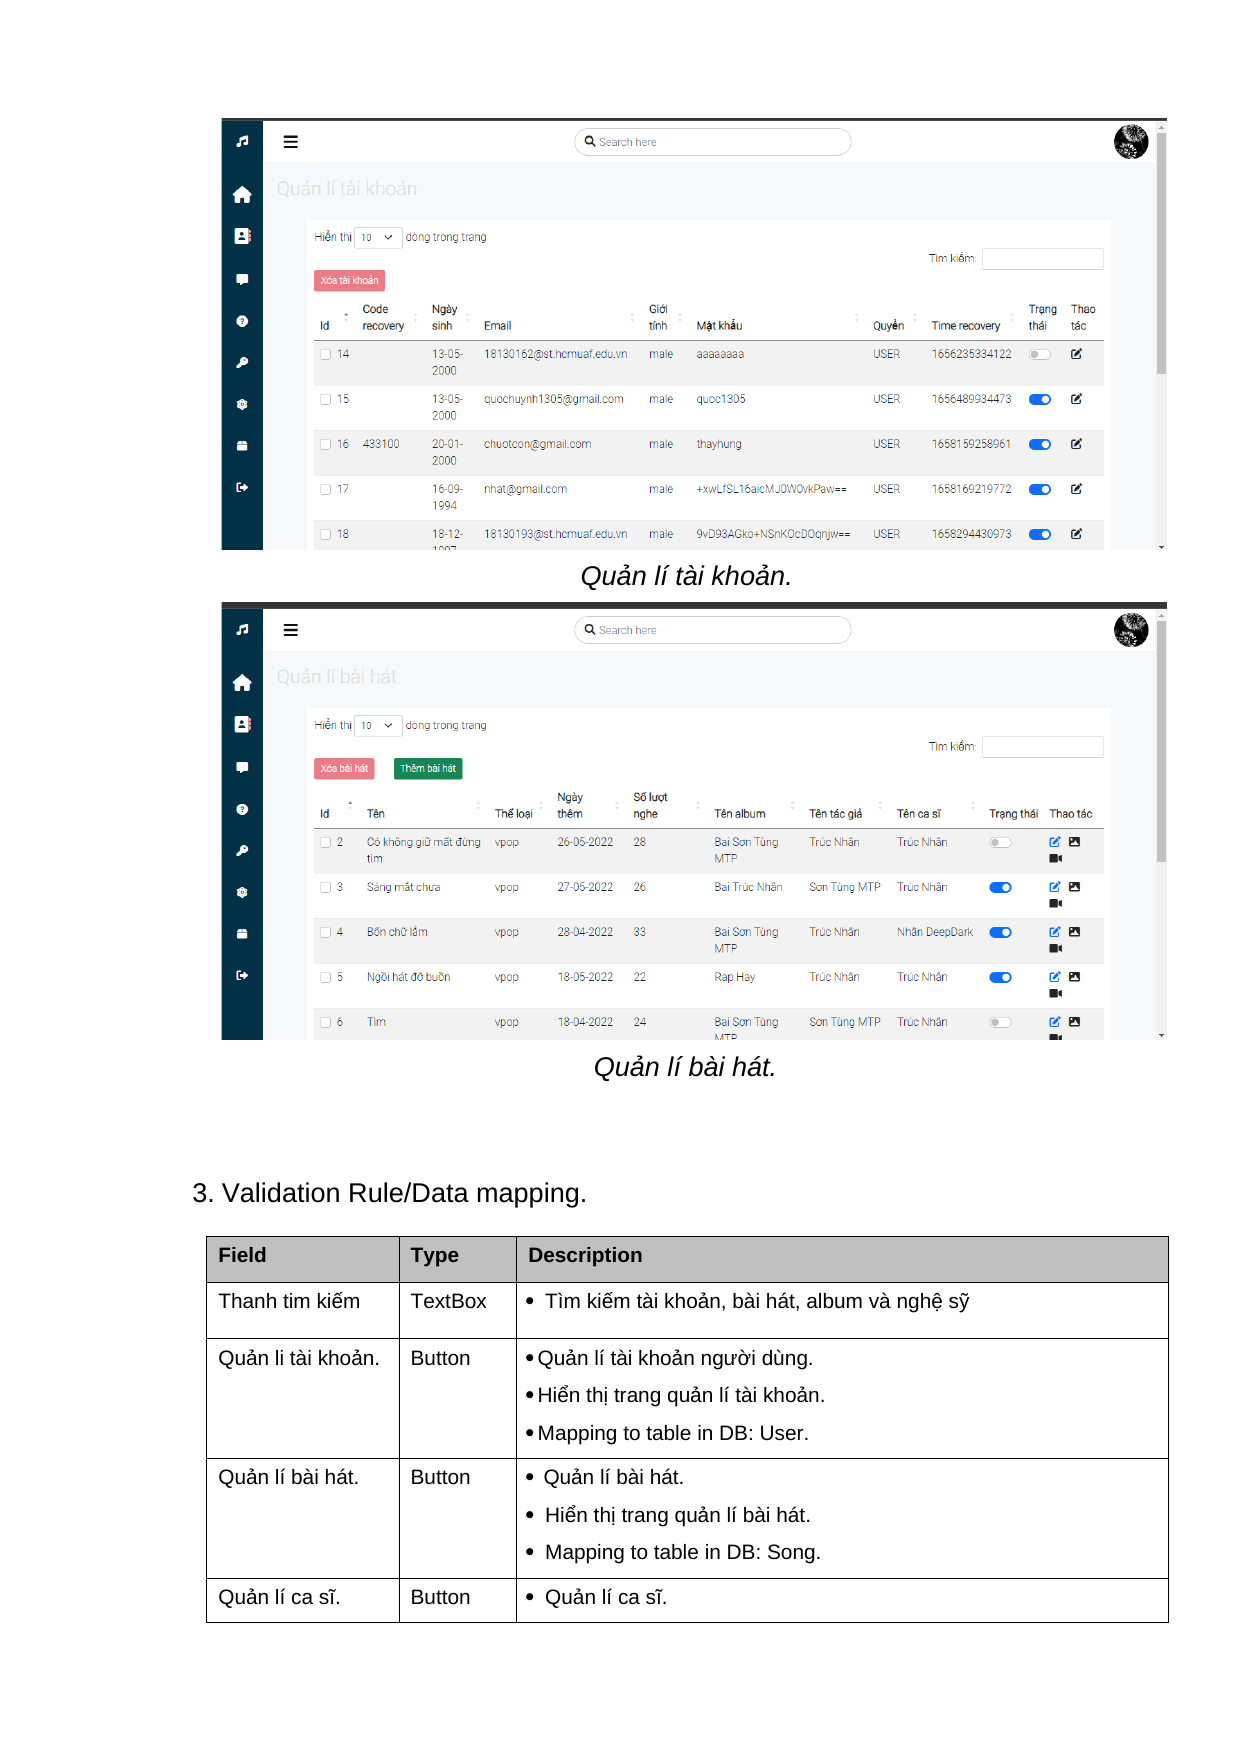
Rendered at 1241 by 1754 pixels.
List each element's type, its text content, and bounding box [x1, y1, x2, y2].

table_header Type [400, 1237, 516, 1282]
table_cell Button [400, 1579, 516, 1622]
table_cell Quản lí ca sĩ. [207, 1579, 399, 1622]
table_cell Button [400, 1459, 516, 1578]
picture [221, 118, 1167, 550]
picture [233, 187, 251, 202]
picture [237, 136, 248, 146]
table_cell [517, 1579, 1168, 1622]
table_cell Thanh tim kiếm [207, 1283, 399, 1338]
picture [237, 316, 248, 326]
picture [221, 602, 1167, 1040]
picture [237, 805, 248, 814]
picture [237, 846, 248, 855]
table_cell Quản lí bài hát. Hiển thị trang quản lí bài hát. Mapping to table in DB: Song. [517, 1459, 1168, 1578]
picture [237, 442, 247, 450]
table_header Description [517, 1237, 1168, 1282]
table_cell Quản lí bài hát. [207, 1459, 399, 1578]
table_cell Quản lí tài khoản người dùng. Hiển thị trang quản lí tài khoản. Mapping to table in DB: User. [517, 1339, 1168, 1458]
table_cell Tìm kiếm tài khoản, bài hát, album và nghệ sỹ [517, 1283, 1168, 1338]
picture [235, 229, 250, 243]
list Validation Rule/Data mapping. [192, 1177, 1152, 1208]
table_header Field [207, 1237, 399, 1282]
picture [237, 625, 248, 634]
table_cell Quản li tài khoản. [207, 1339, 399, 1458]
list Quản lí bài hát. [222, 1051, 1152, 1082]
picture [237, 275, 248, 284]
picture [237, 888, 247, 897]
picture [237, 358, 248, 367]
picture [237, 763, 248, 772]
picture [233, 675, 251, 690]
picture [237, 930, 247, 938]
picture [237, 400, 247, 409]
table_cell TextBox [400, 1283, 516, 1338]
list Quản lí tài khoản. [222, 560, 1152, 602]
picture [235, 717, 250, 732]
picture [237, 483, 247, 491]
picture [237, 971, 247, 979]
table_cell Button [400, 1339, 516, 1458]
